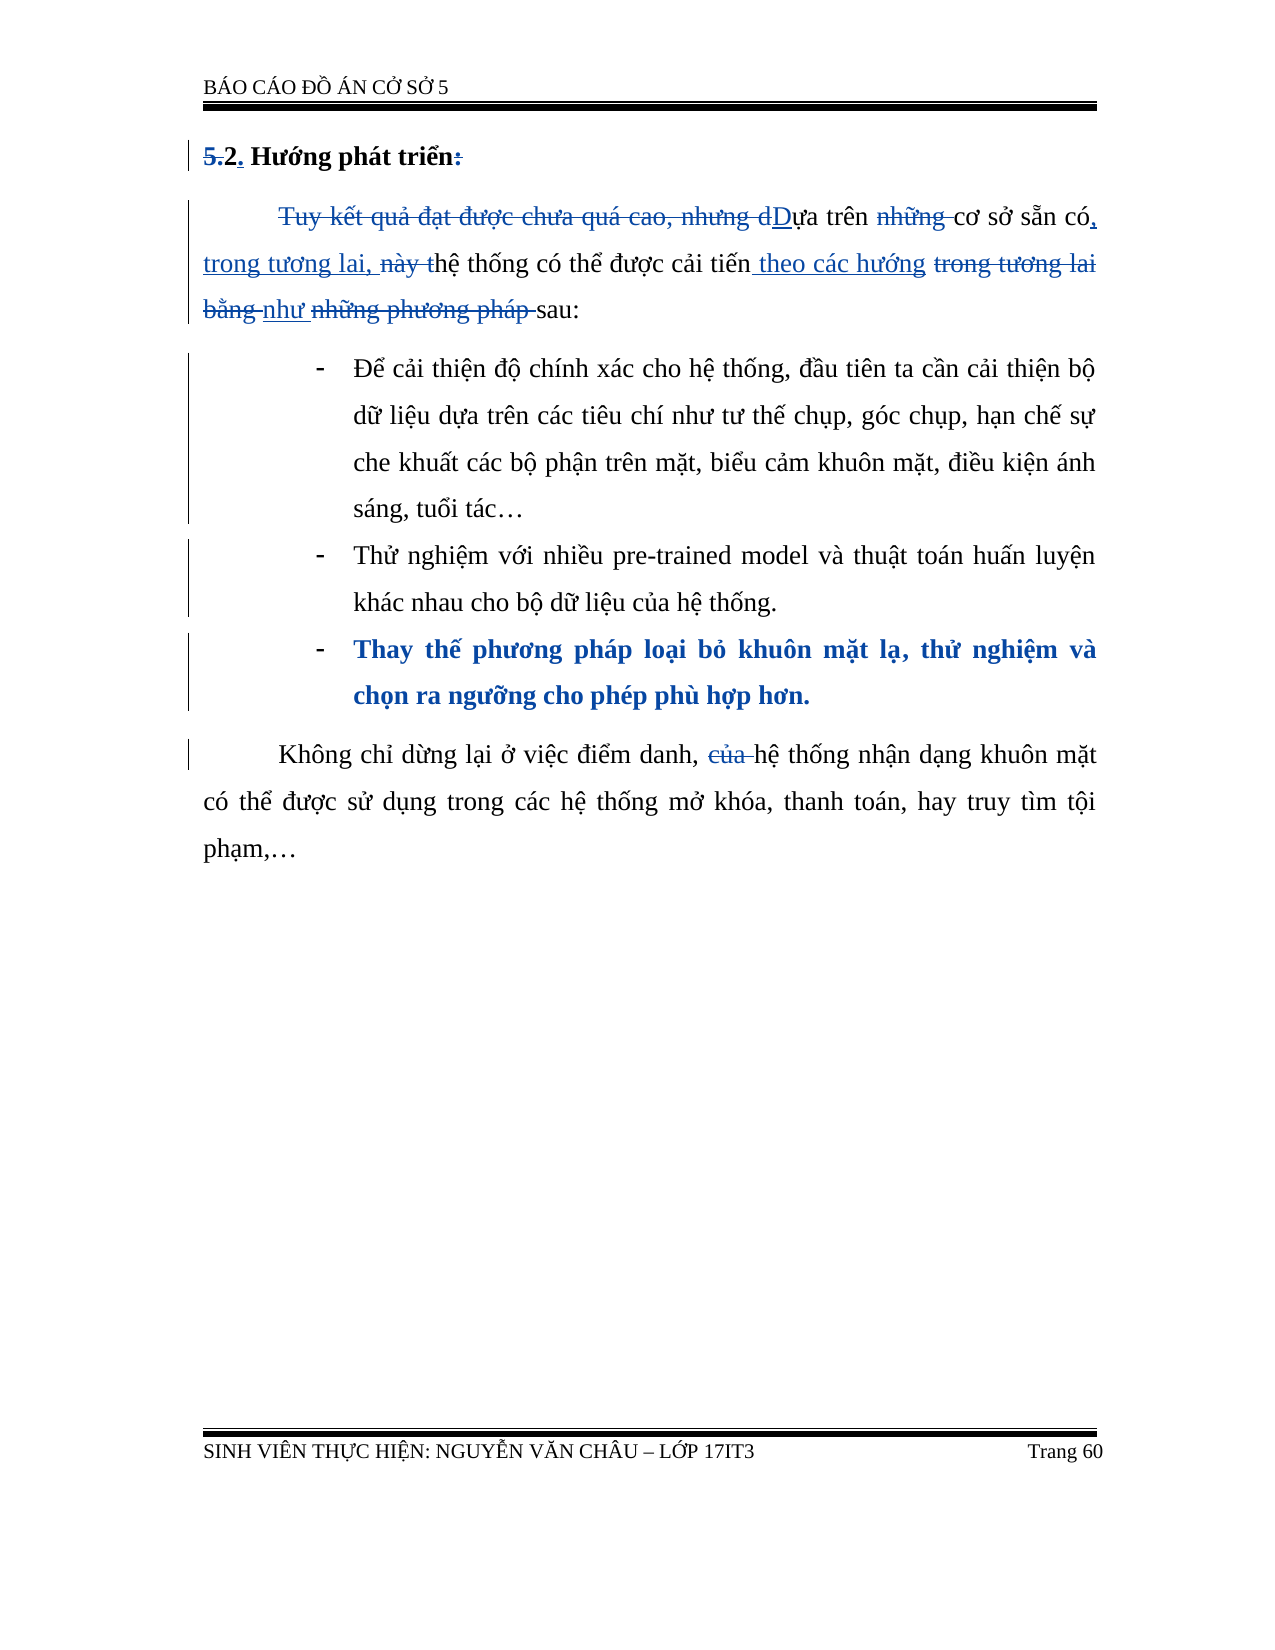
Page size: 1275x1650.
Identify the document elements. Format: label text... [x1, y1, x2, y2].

list Để cải thiện độ chính xác cho hệ thống, đầu tiên ta cần cải thiện bộ dữ liệu dựa trên các tiêu chí như tư thế chụp, góc chụp, hạn chế sự che khuất các bộ phận trên mặt, biểu cảm khuôn mặt, điều kiện ánh sáng, tuổi tác… [316, 352, 1097, 524]
list Thử nghiệm với nhiều pre-trained model và thuật toán huấn luyện khác nhau cho bộ dữ liệu của hệ thống. [316, 539, 1097, 617]
subtitle 2 Hướng phát triển [203, 140, 1097, 171]
text Không chỉ dừng lại ở việc điểm danh, hệ thống nhận dạng khuôn mặt có thể được sử dụng trong các hệ thống mở khóa, thanh toán, hay truy tìm tội phạm,… [203, 739, 1097, 863]
text ựa trên cơ sở sẵn có hệ thống có thể được cải tiến sau: [203, 200, 1097, 324]
list Thay thế phương pháp loại bỏ khuôn mặt lạ, thử nghiệm và chọn ra ngưỡng cho phép phù hợp hơn. [316, 633, 1097, 711]
